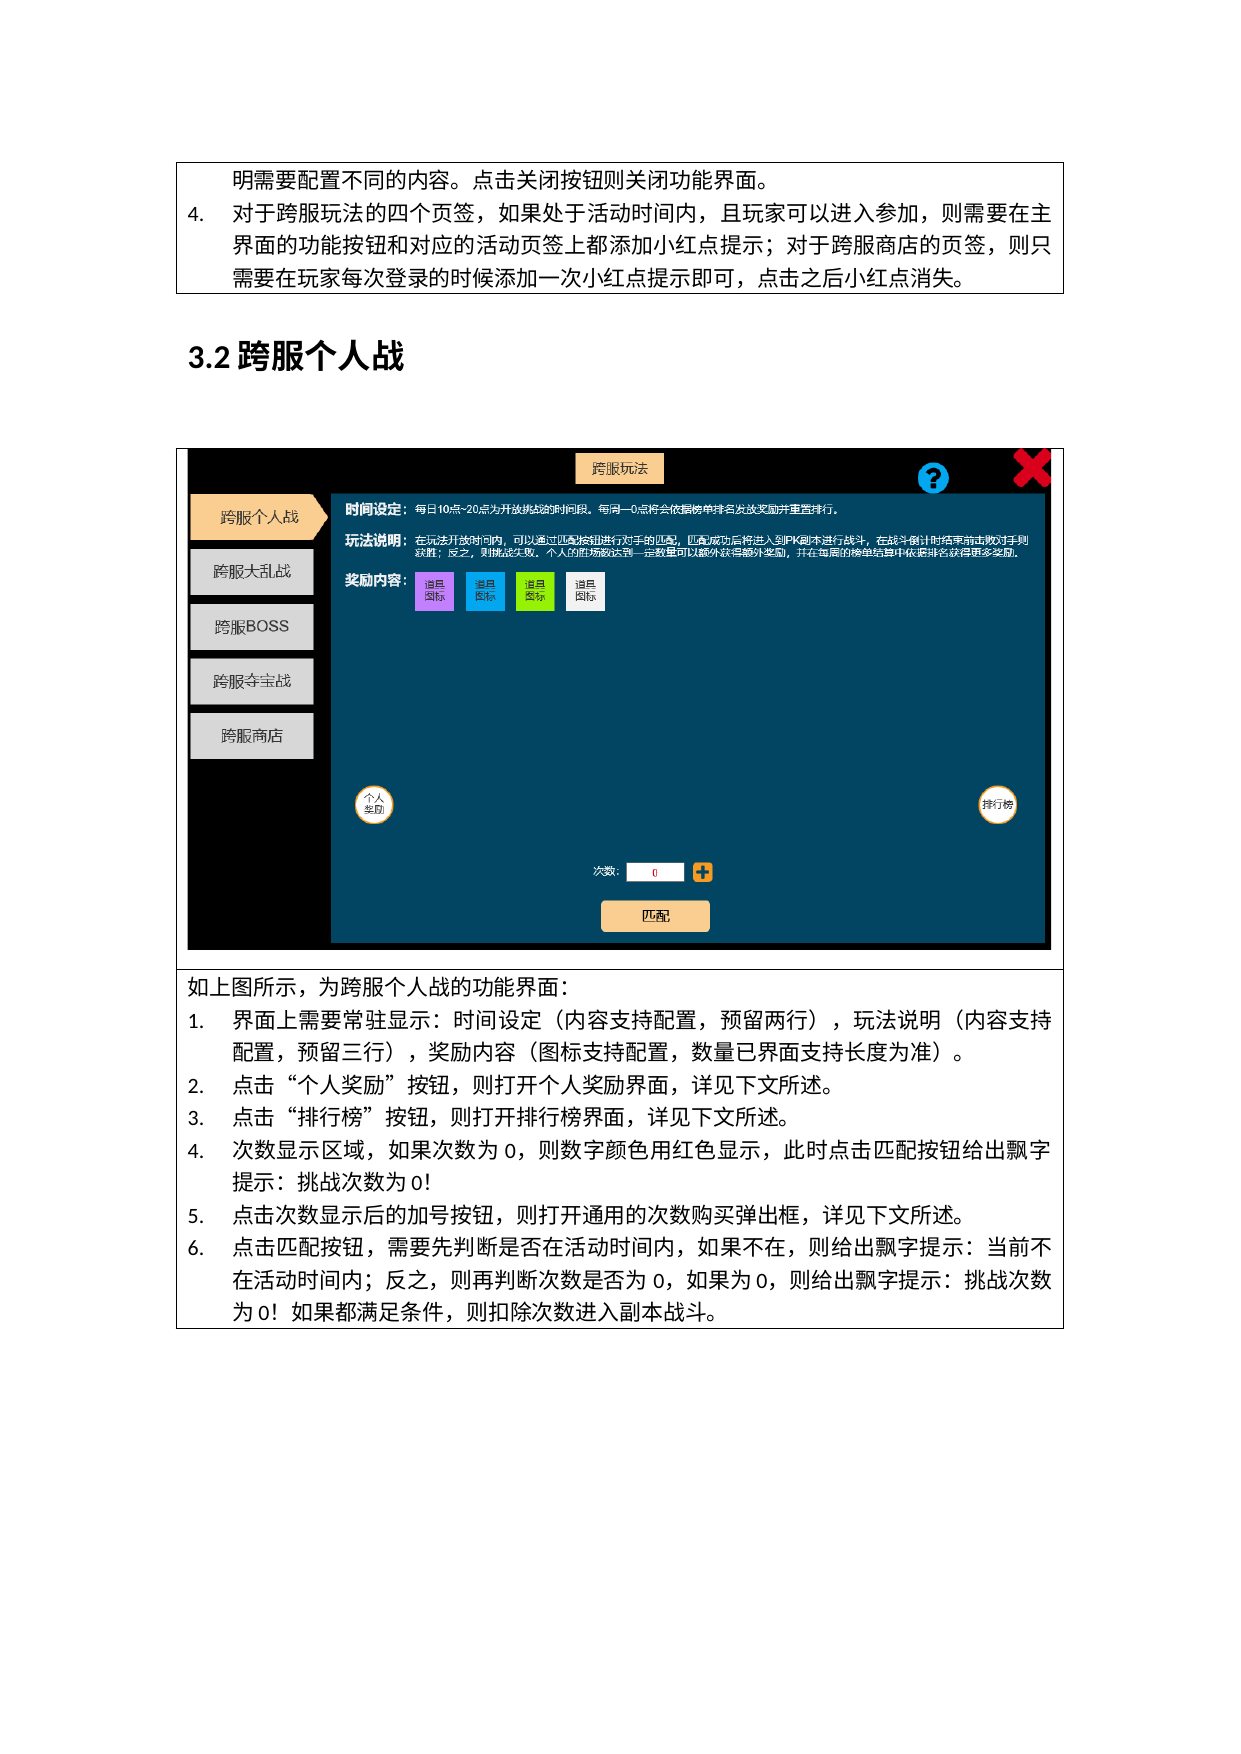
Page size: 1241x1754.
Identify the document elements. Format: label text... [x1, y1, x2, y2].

subtitle 3.2 跨服个人战 [187, 321, 1053, 386]
table_cell 如上图所示，为跨服个人战的功能界面： 界面上需要常驻显示：时间设定（内容支持配置，预留两行），玩法说明（内容支持配置，预留三行），奖励内容（图标支持配置，数量已界面支持长度为准）。 点击“个人奖励”按钮，则打开个人奖励界面，详见下文所述。 点击“排行榜”按钮，则打开排行榜界面，详见下文所述。 次数显示区域，如果次数为0，则数字颜色用红色显示，此时点击匹配按钮给出飘字提示：挑战次数为0！ 点击次数显示后的加号按钮，则打开通用的次数购买弹出框，详见下文所述。 点击匹配按钮，需要先判断是否在活动时间内，如果不在，则给出飘字提示：当前不在活动时间内；反之，则再判断次数是否为0，如果为0，则给出飘字提示：挑战次数为0！如果都满足条件，则扣除次数进入副本战斗。 [177, 970, 1063, 1327]
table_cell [177, 163, 1063, 293]
table_header [177, 449, 1063, 969]
picture [187, 448, 1052, 950]
